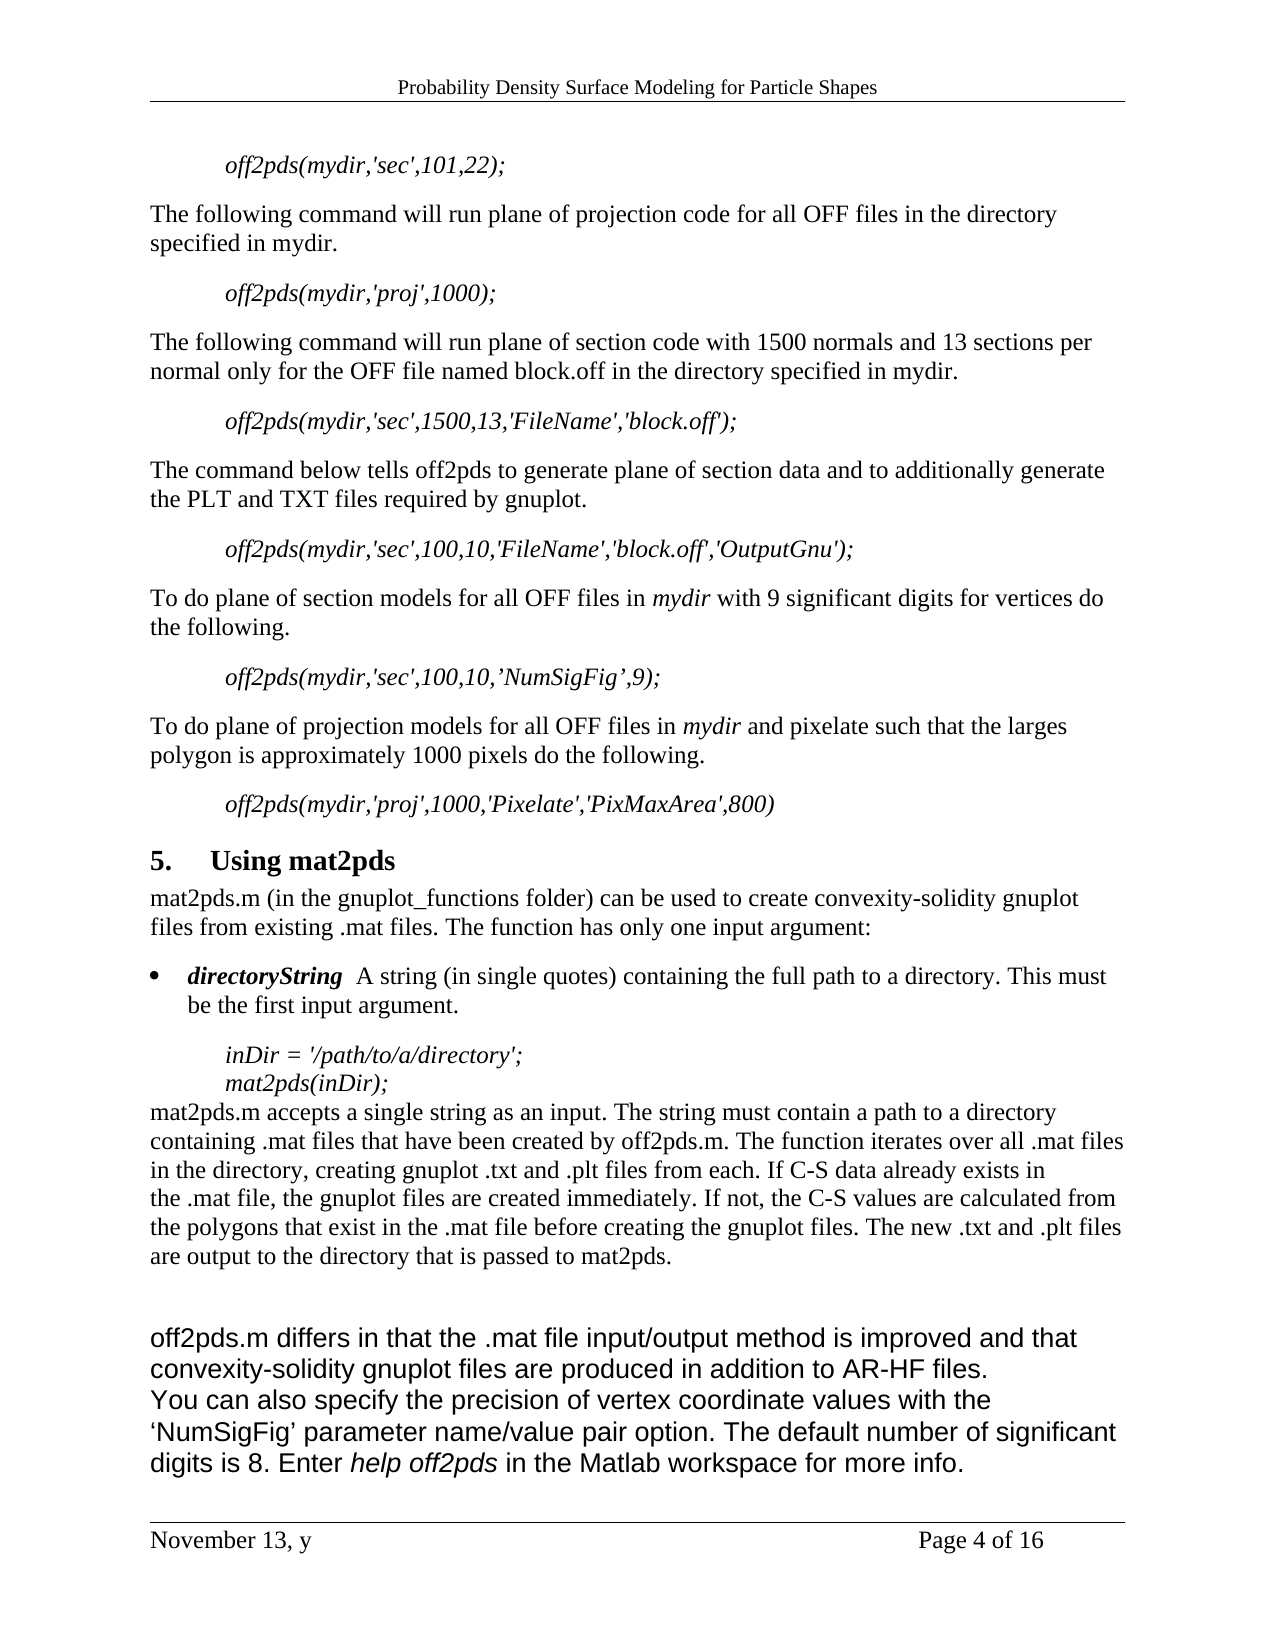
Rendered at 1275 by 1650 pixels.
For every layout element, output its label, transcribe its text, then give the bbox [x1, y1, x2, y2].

text off2pds(mydir,'sec',101,22); [225, 150, 1125, 179]
text inDir = '/path/to/a/directory'; [150, 1040, 1125, 1068]
text To do plane of section models for all OFF files in mydir with 9 significant digits for vertices do the following. [150, 583, 1125, 641]
text The following command will run plane of section code with 1500 normals and 13 sections per normal only for the OFF file named block.off in the directory specified in mydir. [150, 327, 1125, 385]
text The command below tells off2pds to generate plane of section data and to additionally generate the PLT and TXT files required by gnuplot. [150, 455, 1125, 513]
text off2pds(mydir,'sec',100,10,'FileName','block.off','OutputGnu'); [150, 534, 1125, 562]
text off2pds(mydir,'proj',1000); [225, 278, 1125, 307]
list directoryString A string (in single quotes) containing the full path to a directory. This must be the first input argument. [150, 961, 1125, 1019]
subtitle Using mat2pds [150, 843, 1125, 877]
text off2pds.m differs in that the .mat file input/output method is improved and that convexity-solidity gnuplot files are produced in addition to AR-HF files. [150, 1322, 1125, 1384]
text off2pds(mydir,'proj',1000,'Pixelate','PixMaxArea',800) [150, 789, 1125, 818]
text You can also specify the precision of vertex coordinate values with the ‘NumSigFig’ parameter name/value pair option. The default number of significant digits is 8. Enter help off2pds in the Matlab workspace for more info. [150, 1384, 1125, 1478]
text mat2pds.m (in the gnuplot_functions folder) can be used to create convexity-solidity gnuplot files from existing .mat files. The function has only one input argument: [150, 883, 1125, 941]
text mat2pds(inDir); [150, 1068, 1125, 1097]
text The following command will run plane of projection code for all OFF files in the directory specified in mydir. [150, 199, 1125, 257]
text off2pds(mydir,'sec',1500,13,'FileName','block.off'); [225, 406, 1125, 434]
text mat2pds.m accepts a single string as an input. The string must contain a path to a directory containing .mat files that have been created by off2pds.m. The function iterates over all .mat files in the directory, creating gnuplot .txt and .plt files from each. If C-S data already exists in the .mat file, the gnuplot files are created immediately. If not, the C-S values are calculated from the polygons that exist in the .mat file before creating the gnuplot files. The new .txt and .plt files are output to the directory that is passed to mat2pds. [150, 1097, 1125, 1270]
text off2pds(mydir,'sec',100,10,’NumSigFig’,9); [150, 662, 1125, 690]
text To do plane of projection models for all OFF files in mydir and pixelate such that the larges polygon is approximately 1000 pixels do the following. [150, 711, 1125, 769]
